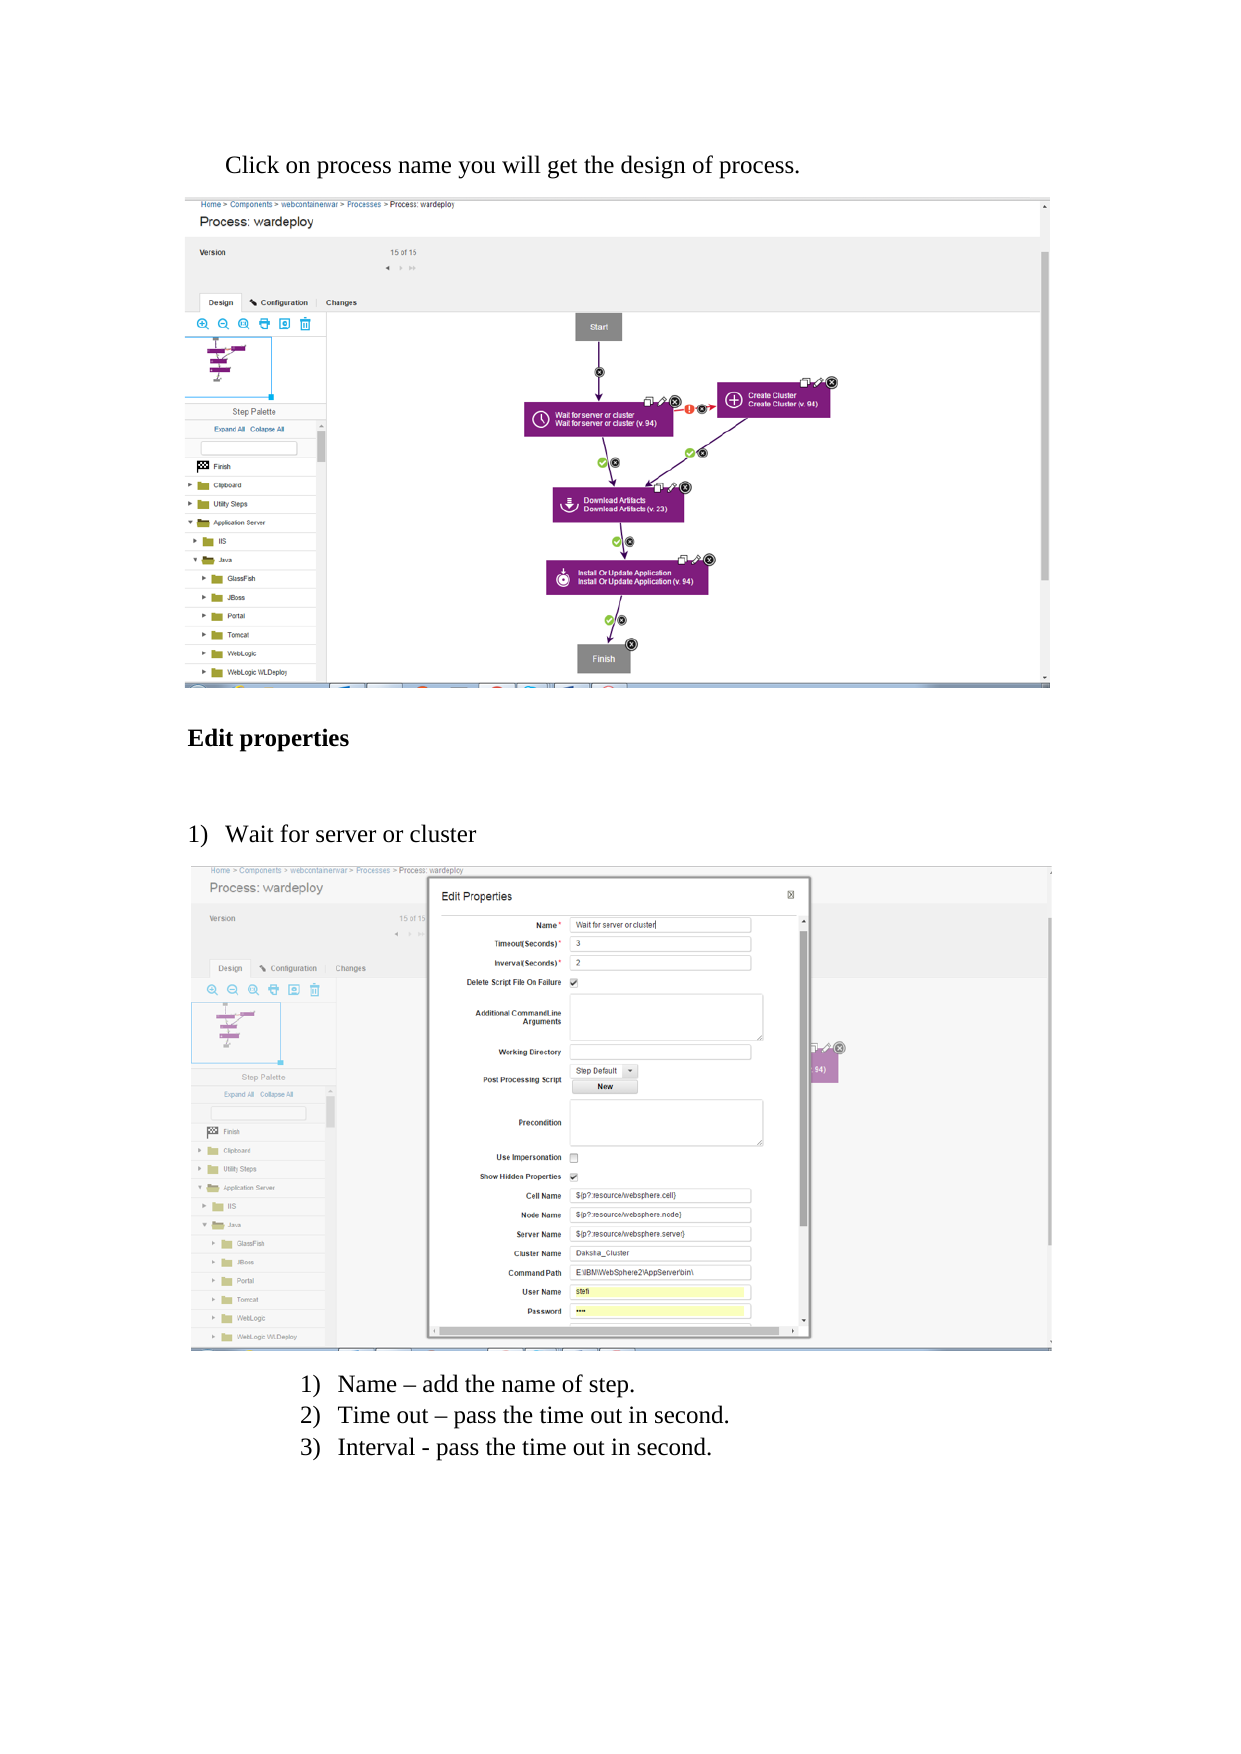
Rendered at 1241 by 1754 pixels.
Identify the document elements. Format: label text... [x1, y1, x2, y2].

list Interval - pass the time out in second. [300, 1432, 1090, 1460]
list Time out – pass the time out in second. [300, 1401, 1090, 1429]
list Name – add the name of step. [300, 1369, 1090, 1398]
text Edit properties [150, 723, 1090, 752]
picture [184, 197, 1056, 705]
picture [188, 866, 1052, 1351]
list Wait for server or cluster [187, 819, 1090, 848]
text Click on process name you will get the design of process. [150, 150, 1090, 179]
